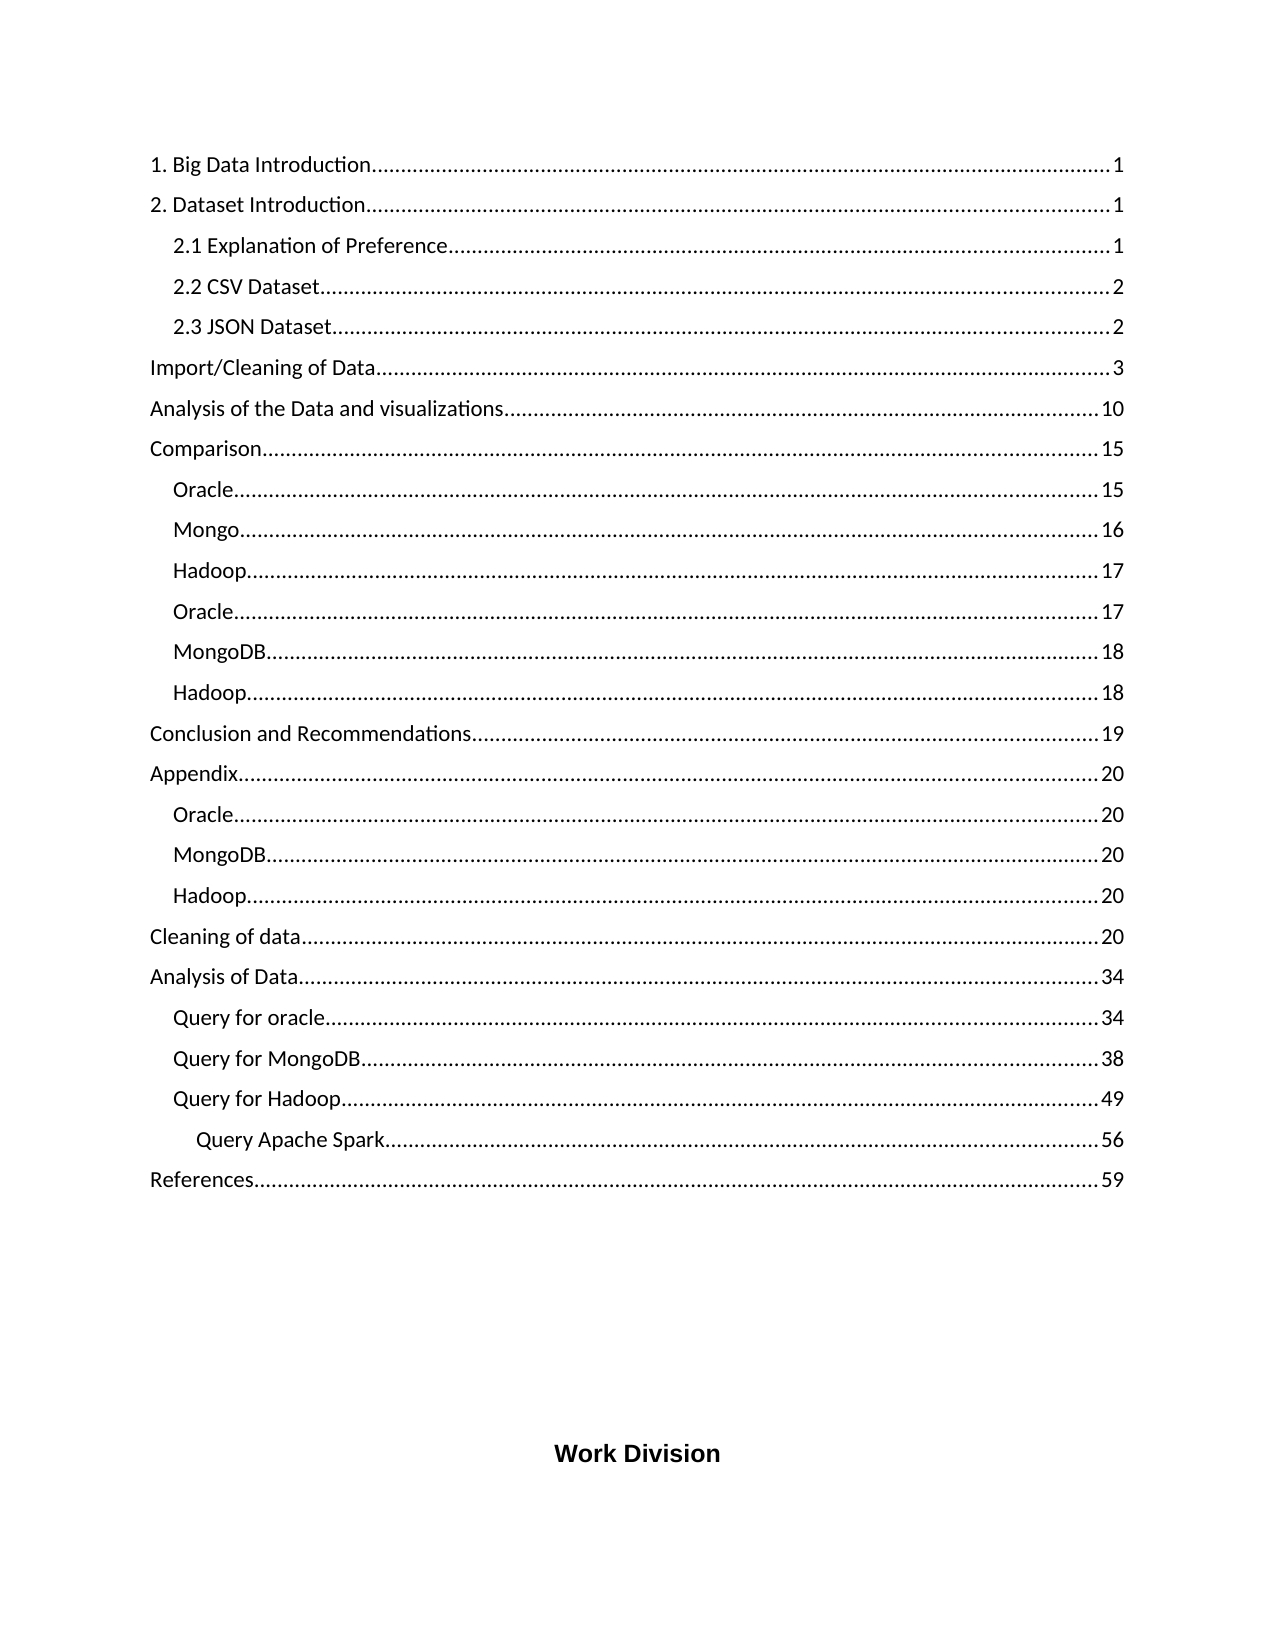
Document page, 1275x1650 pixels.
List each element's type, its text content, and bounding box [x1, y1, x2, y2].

text Work Division [150, 1439, 1125, 1467]
